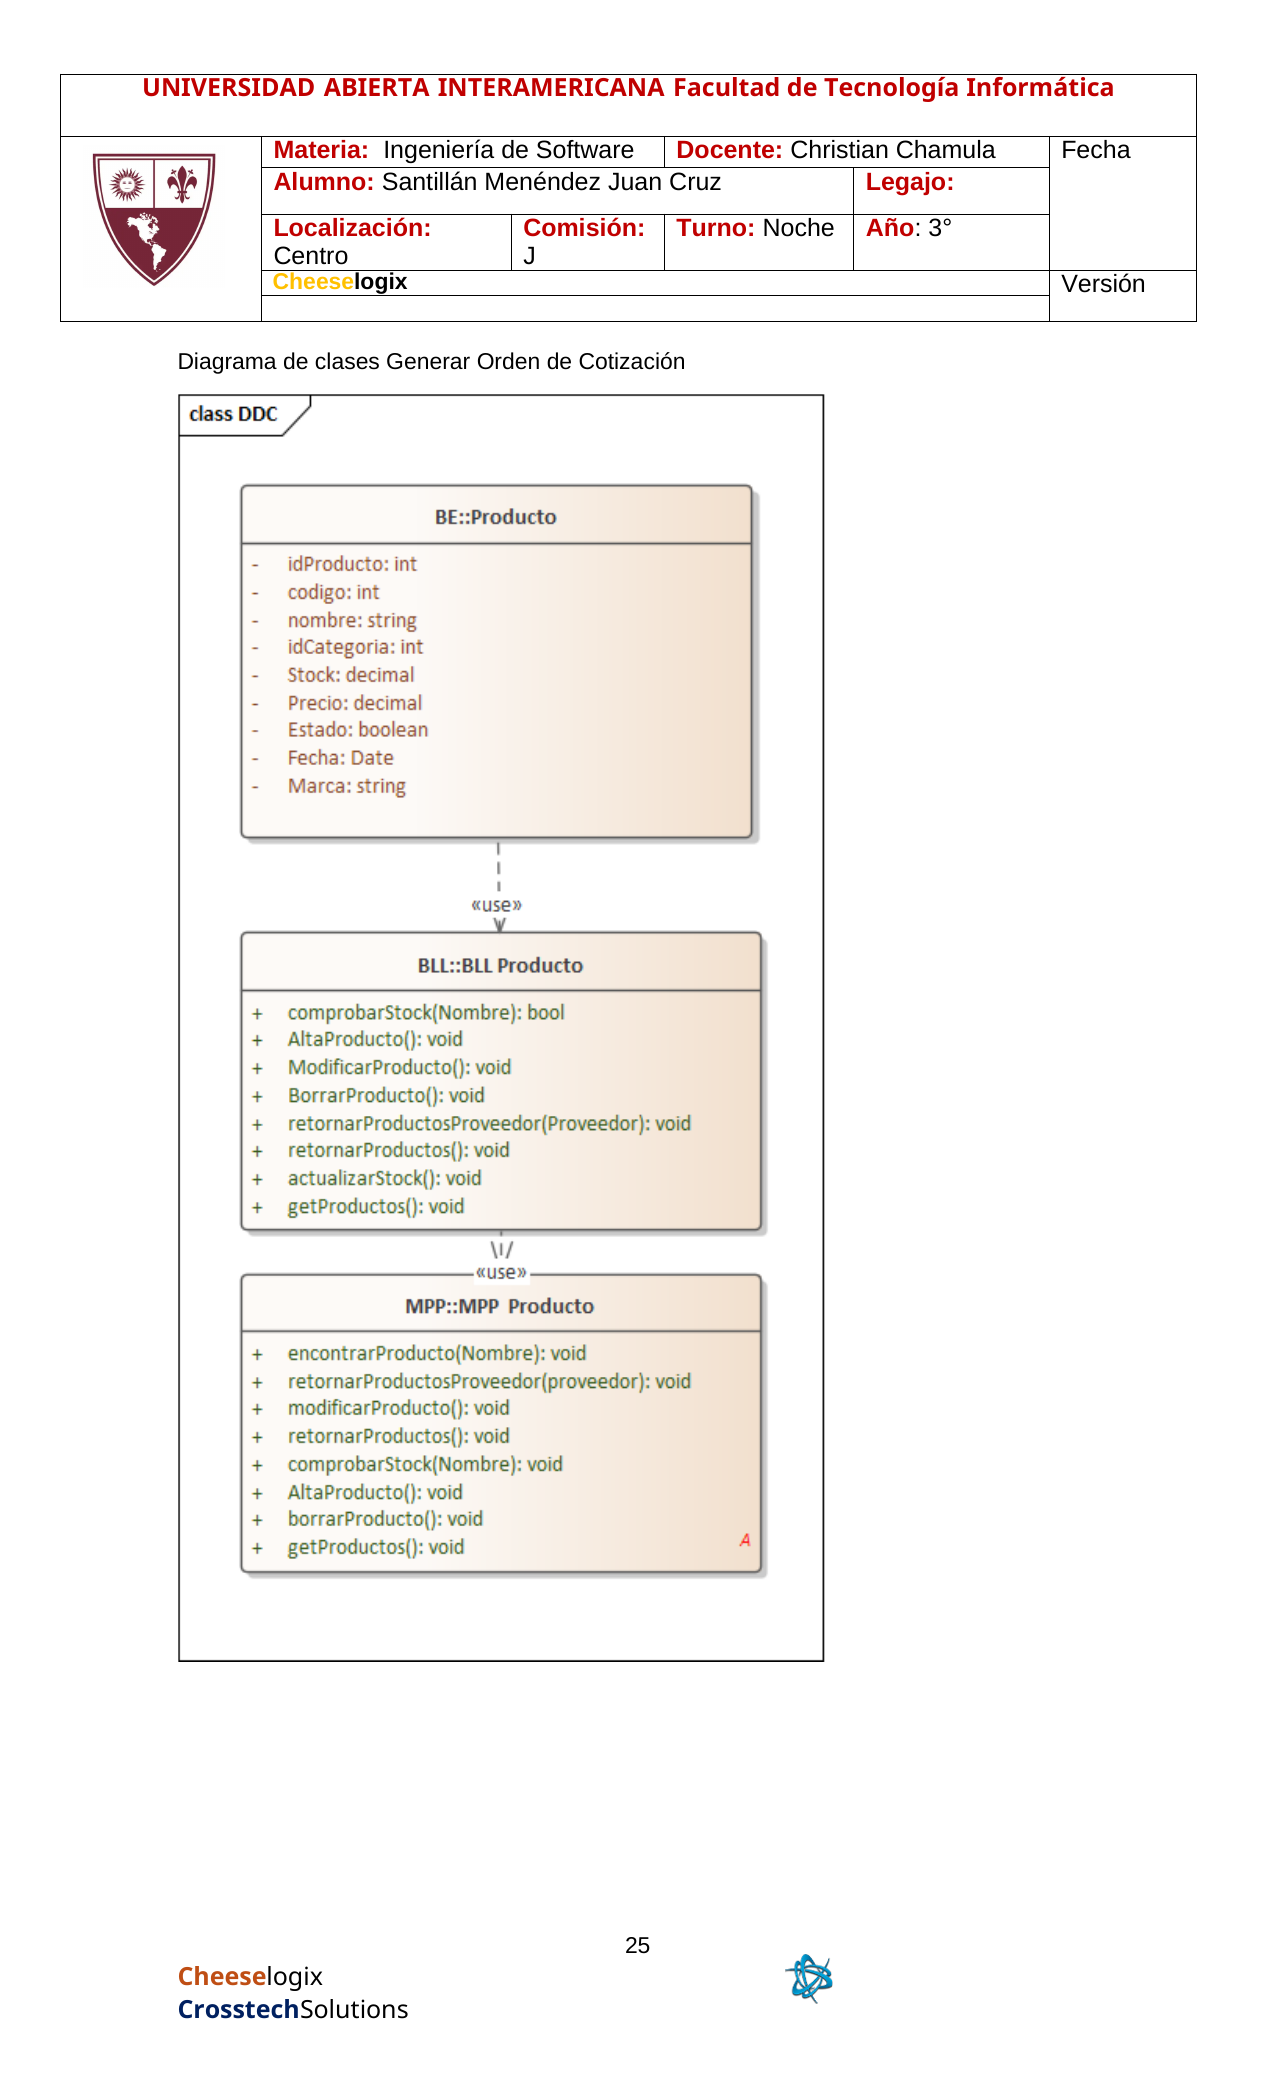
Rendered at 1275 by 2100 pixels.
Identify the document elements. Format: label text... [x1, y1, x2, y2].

picture [784, 1954, 833, 2004]
picture [82, 145, 225, 288]
picture [805, 1961, 821, 1972]
picture [177, 393, 826, 1662]
picture [805, 1972, 817, 1984]
picture [810, 1977, 826, 1991]
picture [798, 1971, 804, 1984]
picture [809, 1954, 833, 1979]
text Diagrama de clases Generar Orden de Cotización [177, 348, 1098, 374]
